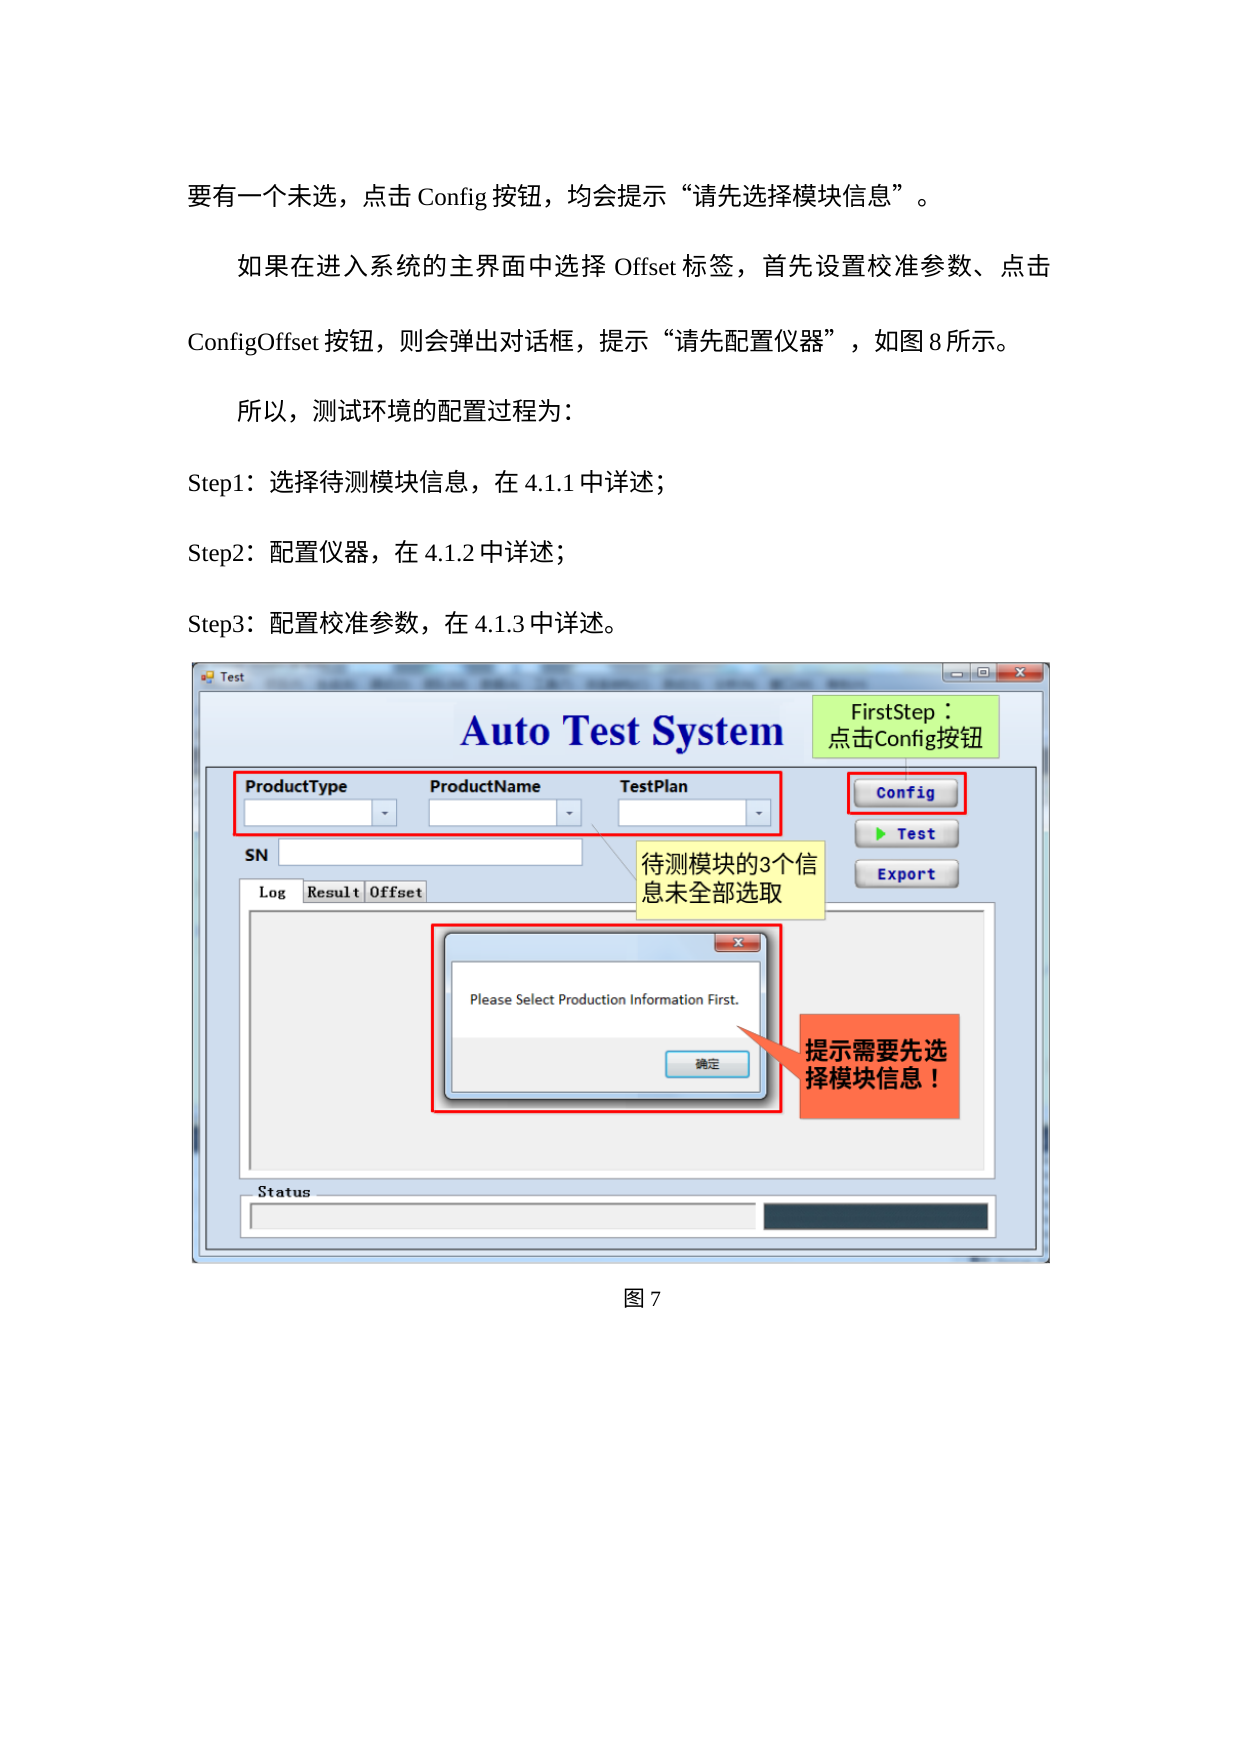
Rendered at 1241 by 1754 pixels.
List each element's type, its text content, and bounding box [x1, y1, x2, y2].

text Step3：配置校准参数，在4.1.3中详述。 [187, 589, 1053, 654]
text Step2：配置仪器，在4.1.2中详述； [187, 518, 1053, 583]
text 如果在进入系统的主界面中选择Offset标签，首先设置校准参数、点击ConfigOffset按钮，则会弹出对话框，提示“请先配置仪器”，如图8所示。 [187, 232, 1053, 372]
text 图7 [187, 1281, 1053, 1313]
text 所以，测试环境的配置过程为： [187, 377, 1053, 442]
text Step1：选择待测模块信息，在4.1.1中详述； [187, 448, 1053, 513]
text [187, 162, 1053, 227]
